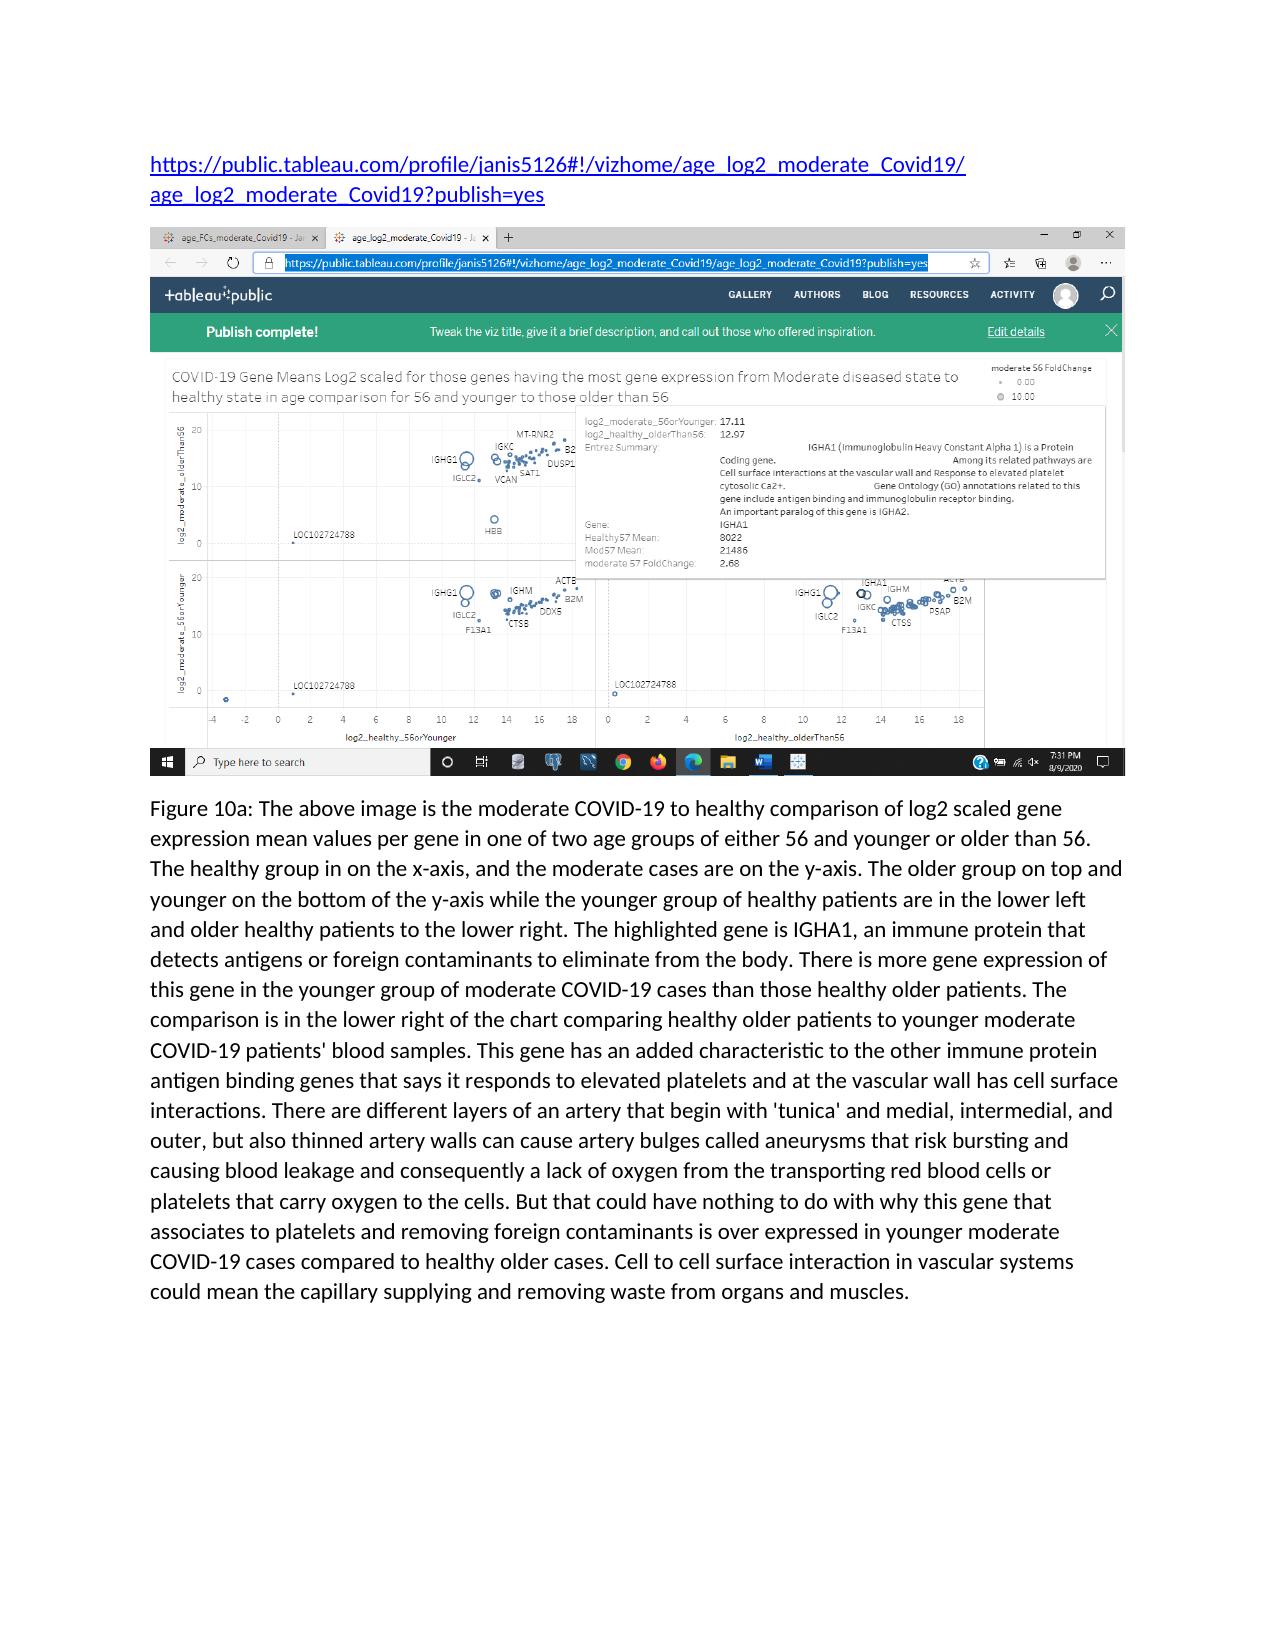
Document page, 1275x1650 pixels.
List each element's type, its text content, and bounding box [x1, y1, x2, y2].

text https://public.tableau.com/profile/janis5126#!/vizhome/age_log2_moderate_Covid19/age_log2_moderate_Covid19?publish=yes [150, 150, 1125, 208]
text Figure 10a: The above image is the moderate COVID-19 to healthy comparison of log2 scaled gene expression mean values per gene in one of two age groups of either 56 and younger or older than 56. The healthy group in on the x-axis, and the moderate cases are on the y-axis. The older group on top and younger on the bottom of the y-axis while the younger group of healthy patients are in the lower left and older healthy patients to the lower right. The highlighted gene is IGHA1, an immune protein that detects antigens or foreign contaminants to eliminate from the body. There is more gene expression of this gene in the younger group of moderate COVID-19 cases than those healthy older patients. The comparison is in the lower right of the chart comparing healthy older patients to younger moderate COVID-19 patients' blood samples. This gene has an added characteristic to the other immune protein antigen binding genes that says it responds to elevated platelets and at the vascular wall has cell surface interactions. There are different layers of an artery that begin with 'tunica' and medial, intermedial, and outer, but also thinned artery walls can cause artery bulges called aneurysms that risk bursting and causing blood leakage and consequently a lack of oxygen from the transporting red blood cells or platelets that carry oxygen to the cells. But that could have nothing to do with why this gene that associates to platelets and removing foreign contaminants is over expressed in younger moderate COVID-19 cases compared to healthy older cases. Cell to cell surface interaction in vascular systems could mean the capillary supplying and removing waste from organs and muscles. [150, 794, 1125, 1305]
picture [150, 227, 1125, 776]
